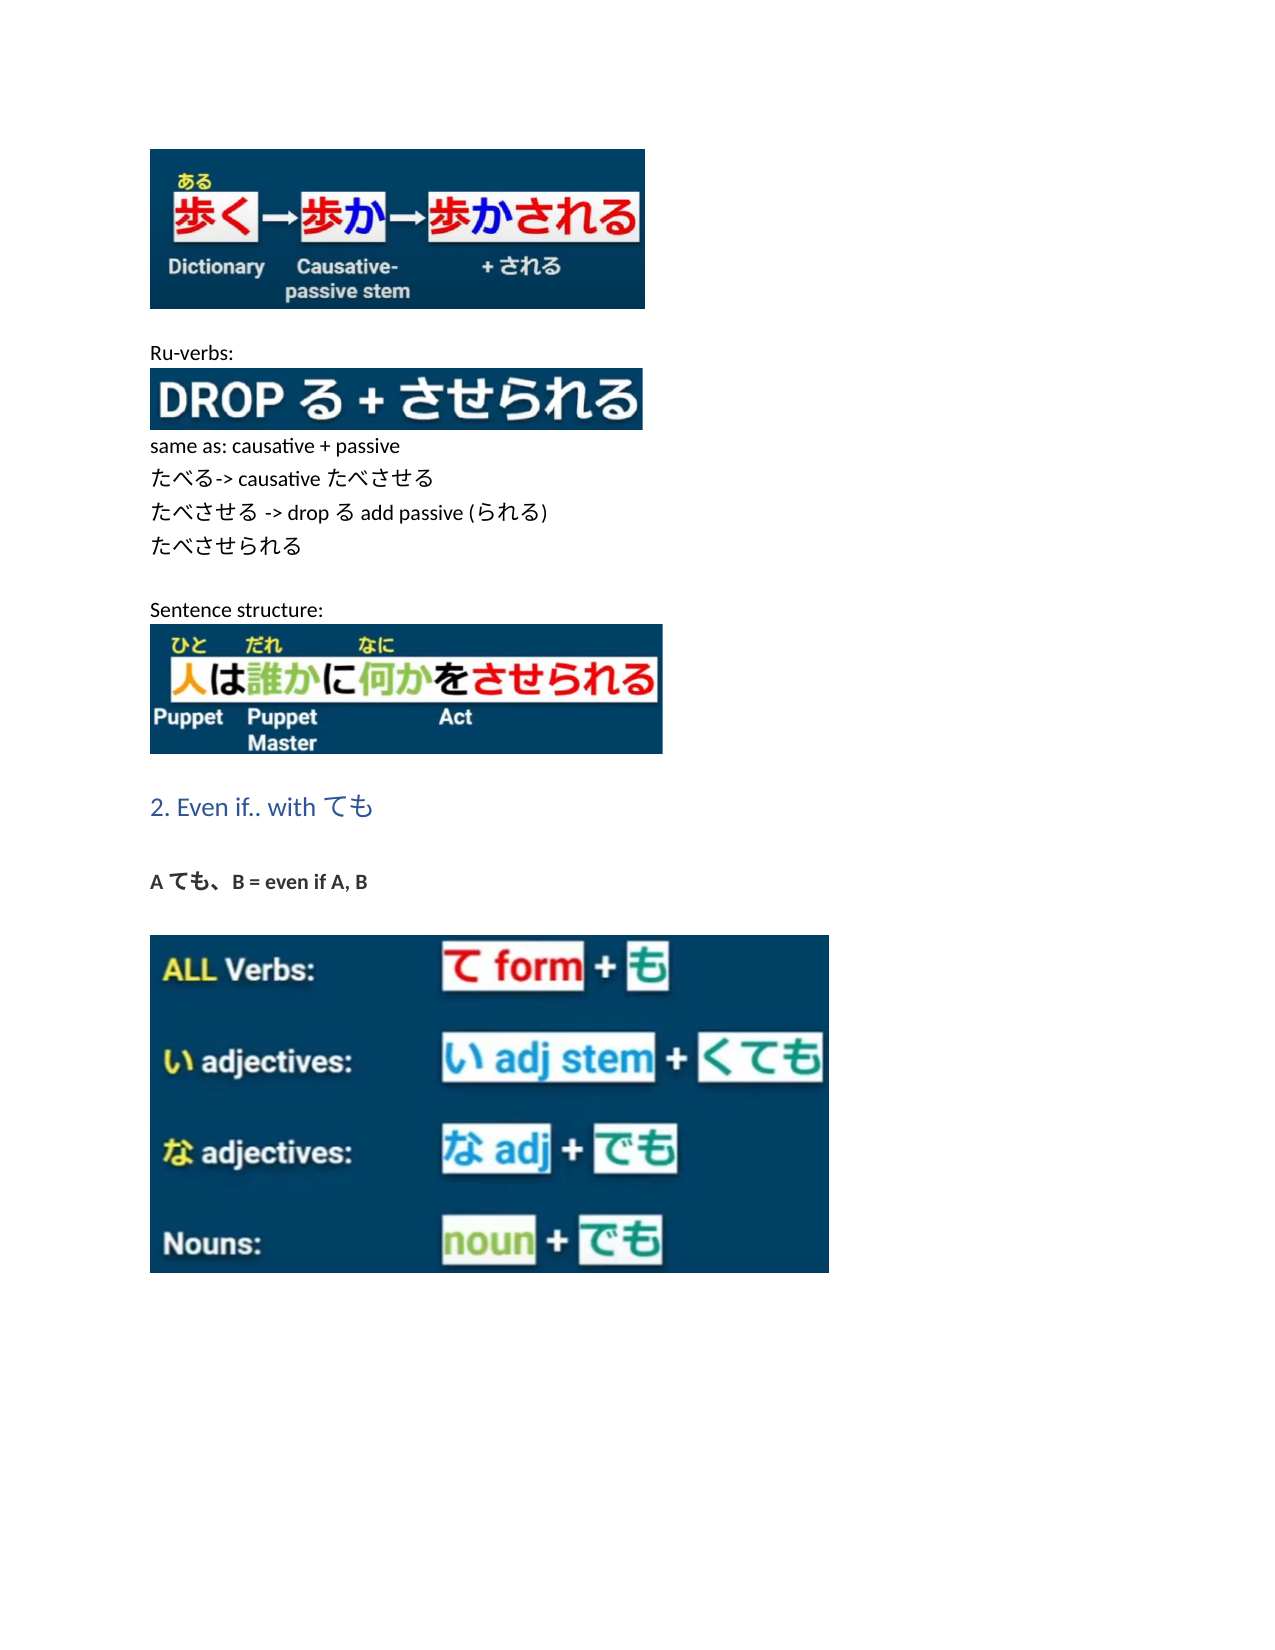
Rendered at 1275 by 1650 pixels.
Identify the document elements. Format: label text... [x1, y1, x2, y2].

picture [150, 368, 643, 430]
text A ても、B = even if A, B [150, 864, 1125, 896]
text same as: causative + passive [150, 432, 1125, 458]
picture [150, 935, 829, 1273]
text たべさせられる [150, 529, 1125, 561]
text Sentence structure: [150, 596, 1125, 623]
text Ru-verbs: [150, 339, 1125, 366]
picture [150, 149, 645, 309]
text たべる-> causative たべさせる [150, 461, 1125, 492]
text たべさせる -> drop るadd passive (られる) [150, 495, 1125, 526]
picture [150, 624, 663, 754]
subtitle 2. Even if.. with ても [150, 784, 1125, 824]
